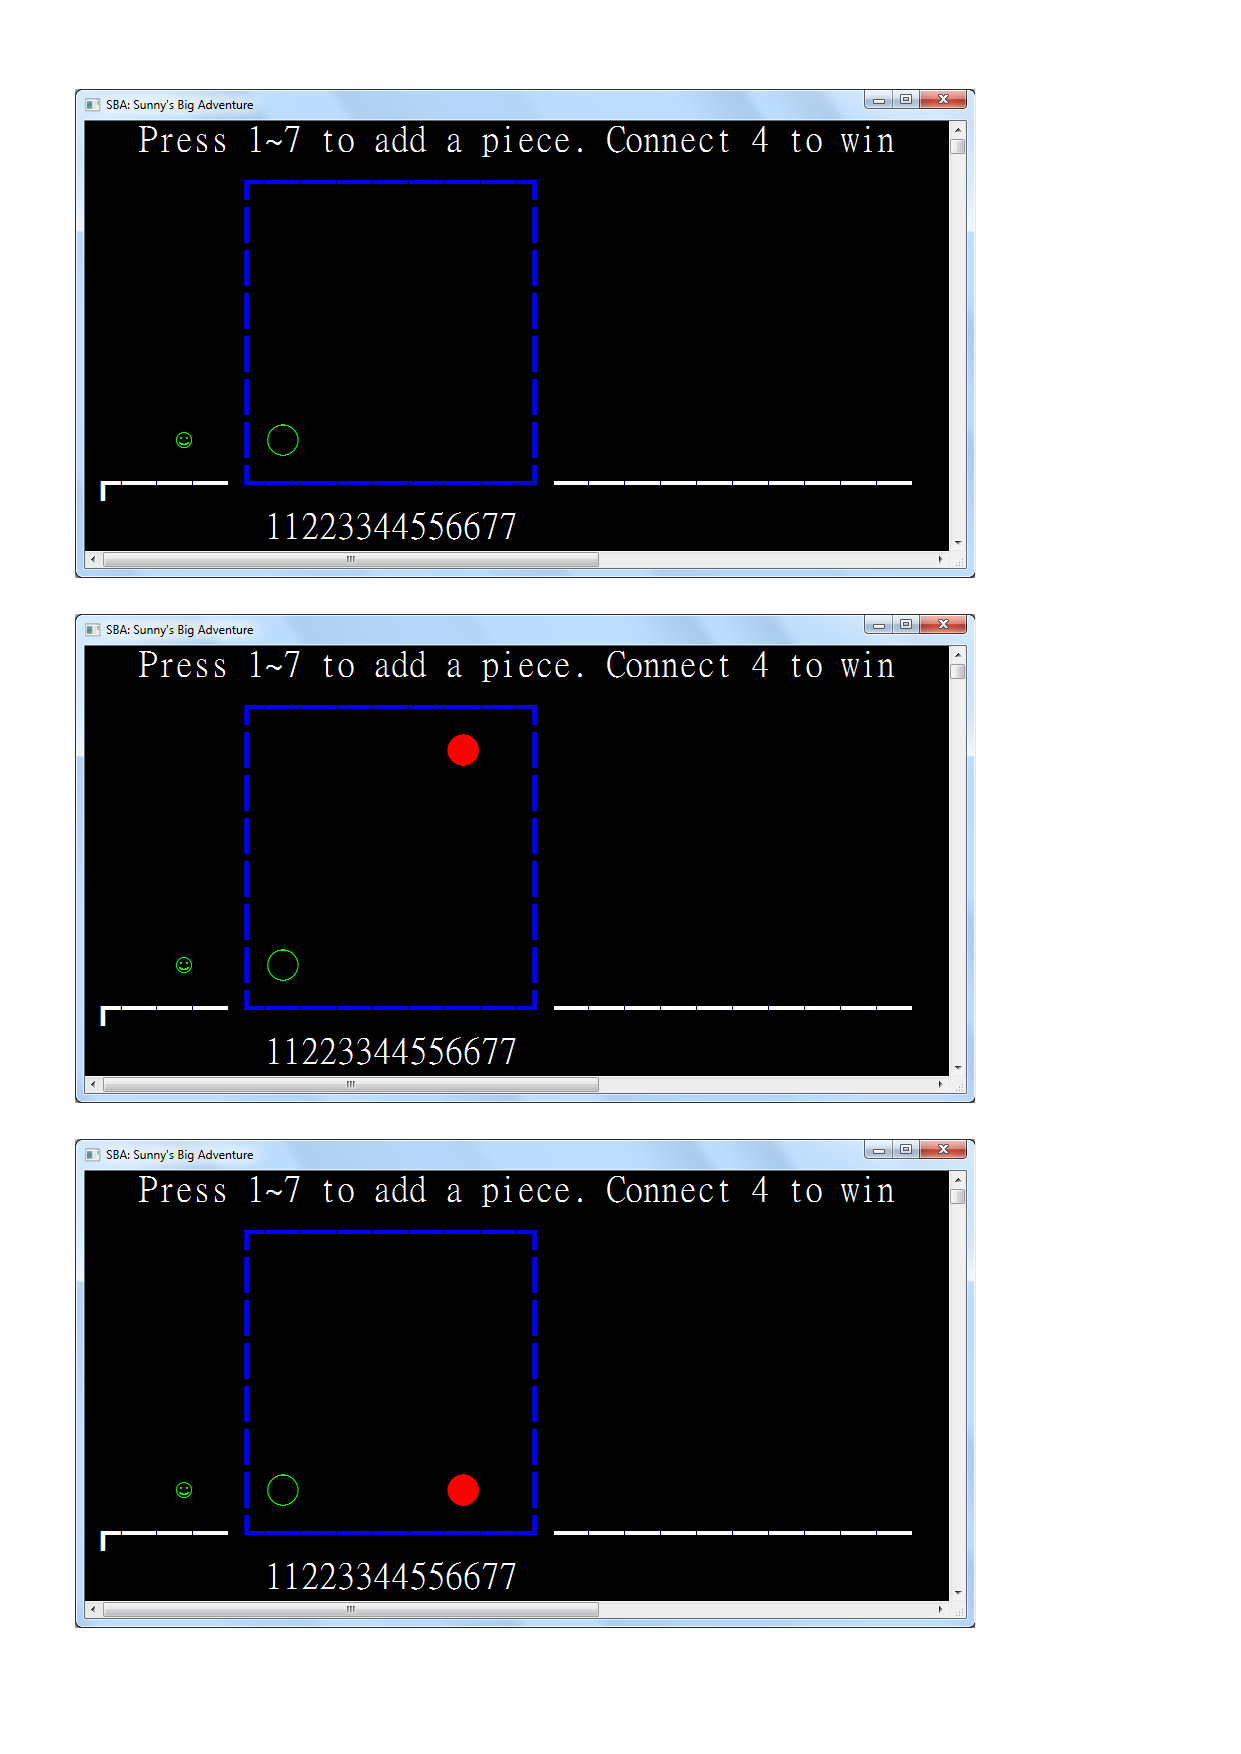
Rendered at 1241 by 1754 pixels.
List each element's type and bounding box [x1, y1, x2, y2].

picture [75, 89, 976, 578]
picture [75, 1139, 976, 1628]
picture [75, 614, 976, 1103]
